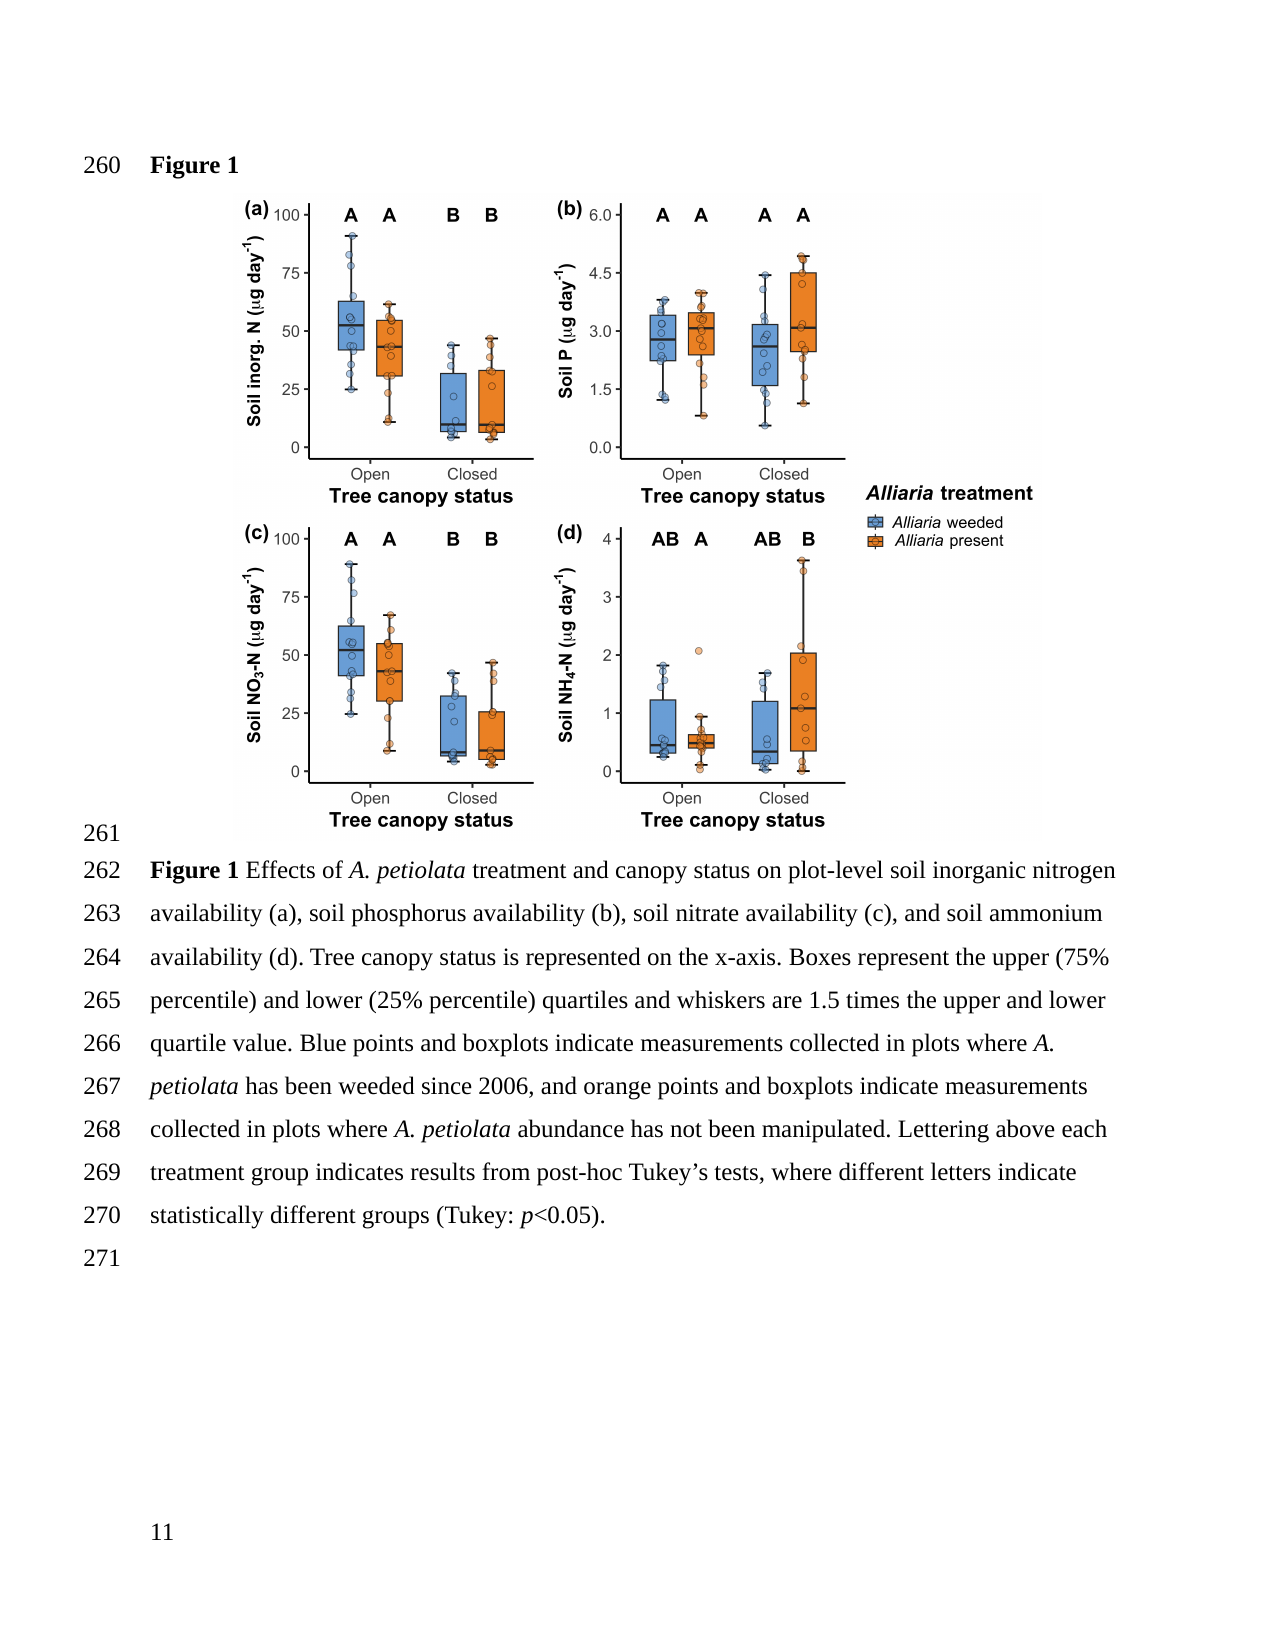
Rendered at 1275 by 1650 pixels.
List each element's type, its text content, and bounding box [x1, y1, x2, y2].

text Figure 1 [150, 150, 1125, 179]
text Figure 1 Effects of A. petiolata treatment and canopy status on plot-level soil inorganic nitrogen availability (a), soil phosphorus availability (b), soil nitrate availability (c), and soil ammonium availability (d). Tree canopy status is represented on the x-axis. Boxes represent the upper (75% percentile) and lower (25% percentile) quartiles and whiskers are 1.5 times the upper and lower quartile value. Blue points and boxplots indicate measurements collected in plots where A. petiolata has been weeded since 2006, and orange points and boxplots indicate measurements collected in plots where A. petiolata abundance has not been manipulated. Lettering above each treatment group indicates results from post-hoc Tukey’s tests, where different letters indicate statistically different groups (Tukey: p<0.05). [150, 855, 1125, 1229]
picture [232, 193, 1043, 841]
